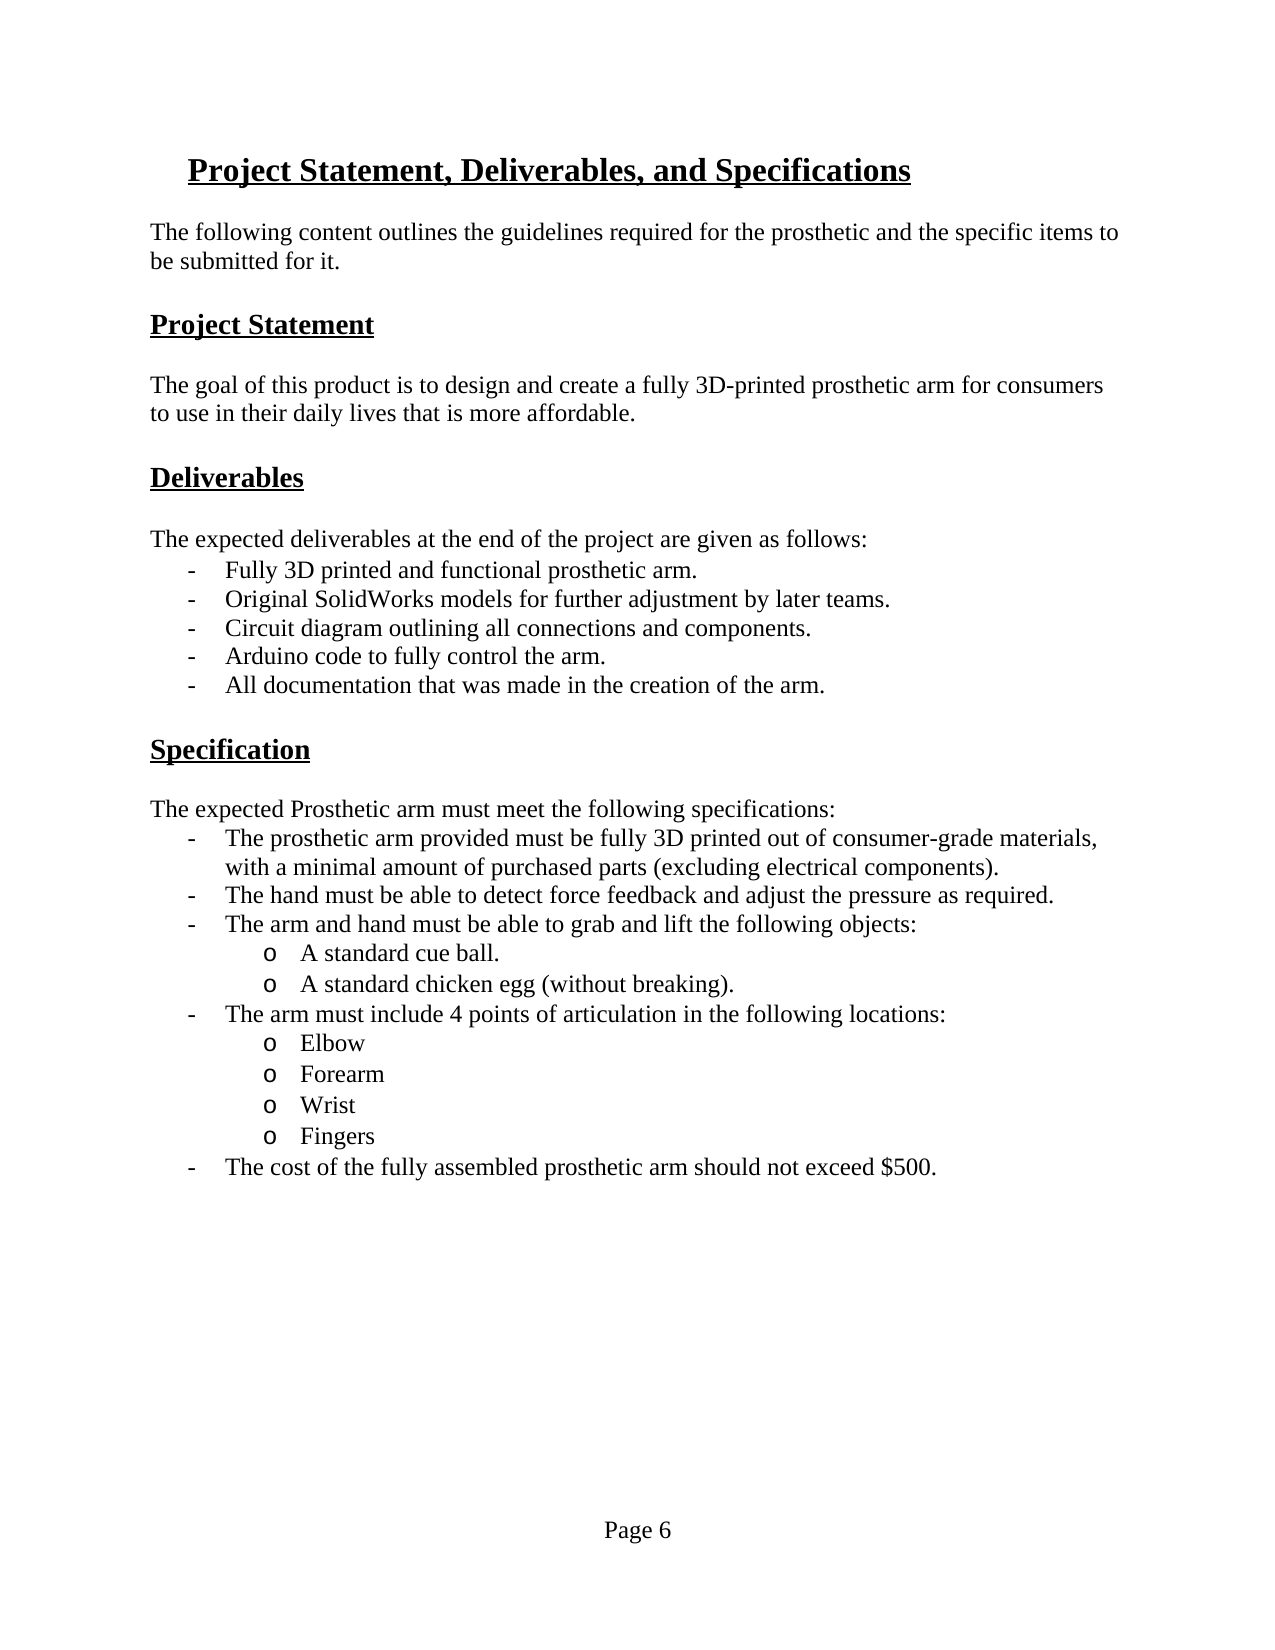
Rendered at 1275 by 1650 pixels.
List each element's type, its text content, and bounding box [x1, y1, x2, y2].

list Original SolidWorks models for further adjustment by later teams. [187, 584, 1125, 613]
text The goal of this product is to design and create a fully 3D-printed prosthetic arm for consumers to use in their daily lives that is more affordable. [150, 370, 1125, 427]
list All documentation that was made in the creation of the arm. [187, 670, 1125, 699]
list Circuit diagram outlining all connections and components. [187, 613, 1125, 641]
subtitle Project Statement [150, 307, 1125, 341]
list Elbow [262, 1028, 1125, 1059]
list Wrist [262, 1090, 1125, 1121]
list The hand must be able to detect force feedback and adjust the pressure as required. [187, 880, 1125, 909]
list A standard cue ball. [262, 938, 1125, 969]
list A standard chicken egg (without breaking). [262, 969, 1125, 999]
text The expected deliverables at the end of the project are given as follows: [150, 524, 1125, 553]
subtitle Deliverables [150, 460, 1125, 494]
list The prosthetic arm provided must be fully 3D printed out of consumer-grade materials, with a minimal amount of purchased parts (excluding electrical components). [187, 823, 1125, 880]
list Fully 3D printed and functional prosthetic arm. [187, 555, 1125, 584]
text The expected Prosthetic arm must meet the following specifications: [150, 794, 1125, 823]
list Forearm [262, 1059, 1125, 1090]
list The arm and hand must be able to grab and lift the following objects: [187, 909, 1125, 938]
text The following content outlines the guidelines required for the prosthetic and the specific items to be submitted for it. [150, 217, 1125, 274]
list The arm must include 4 points of articulation in the following locations: [187, 999, 1125, 1028]
subtitle Project Statement, Deliverables, and Specifications [187, 150, 1125, 188]
list Fingers [262, 1121, 1125, 1152]
list The cost of the fully assembled prosthetic arm should not exceed $500. [187, 1152, 1125, 1180]
subtitle Specification [150, 732, 1125, 765]
list Arduino code to fully control the arm. [187, 641, 1125, 670]
